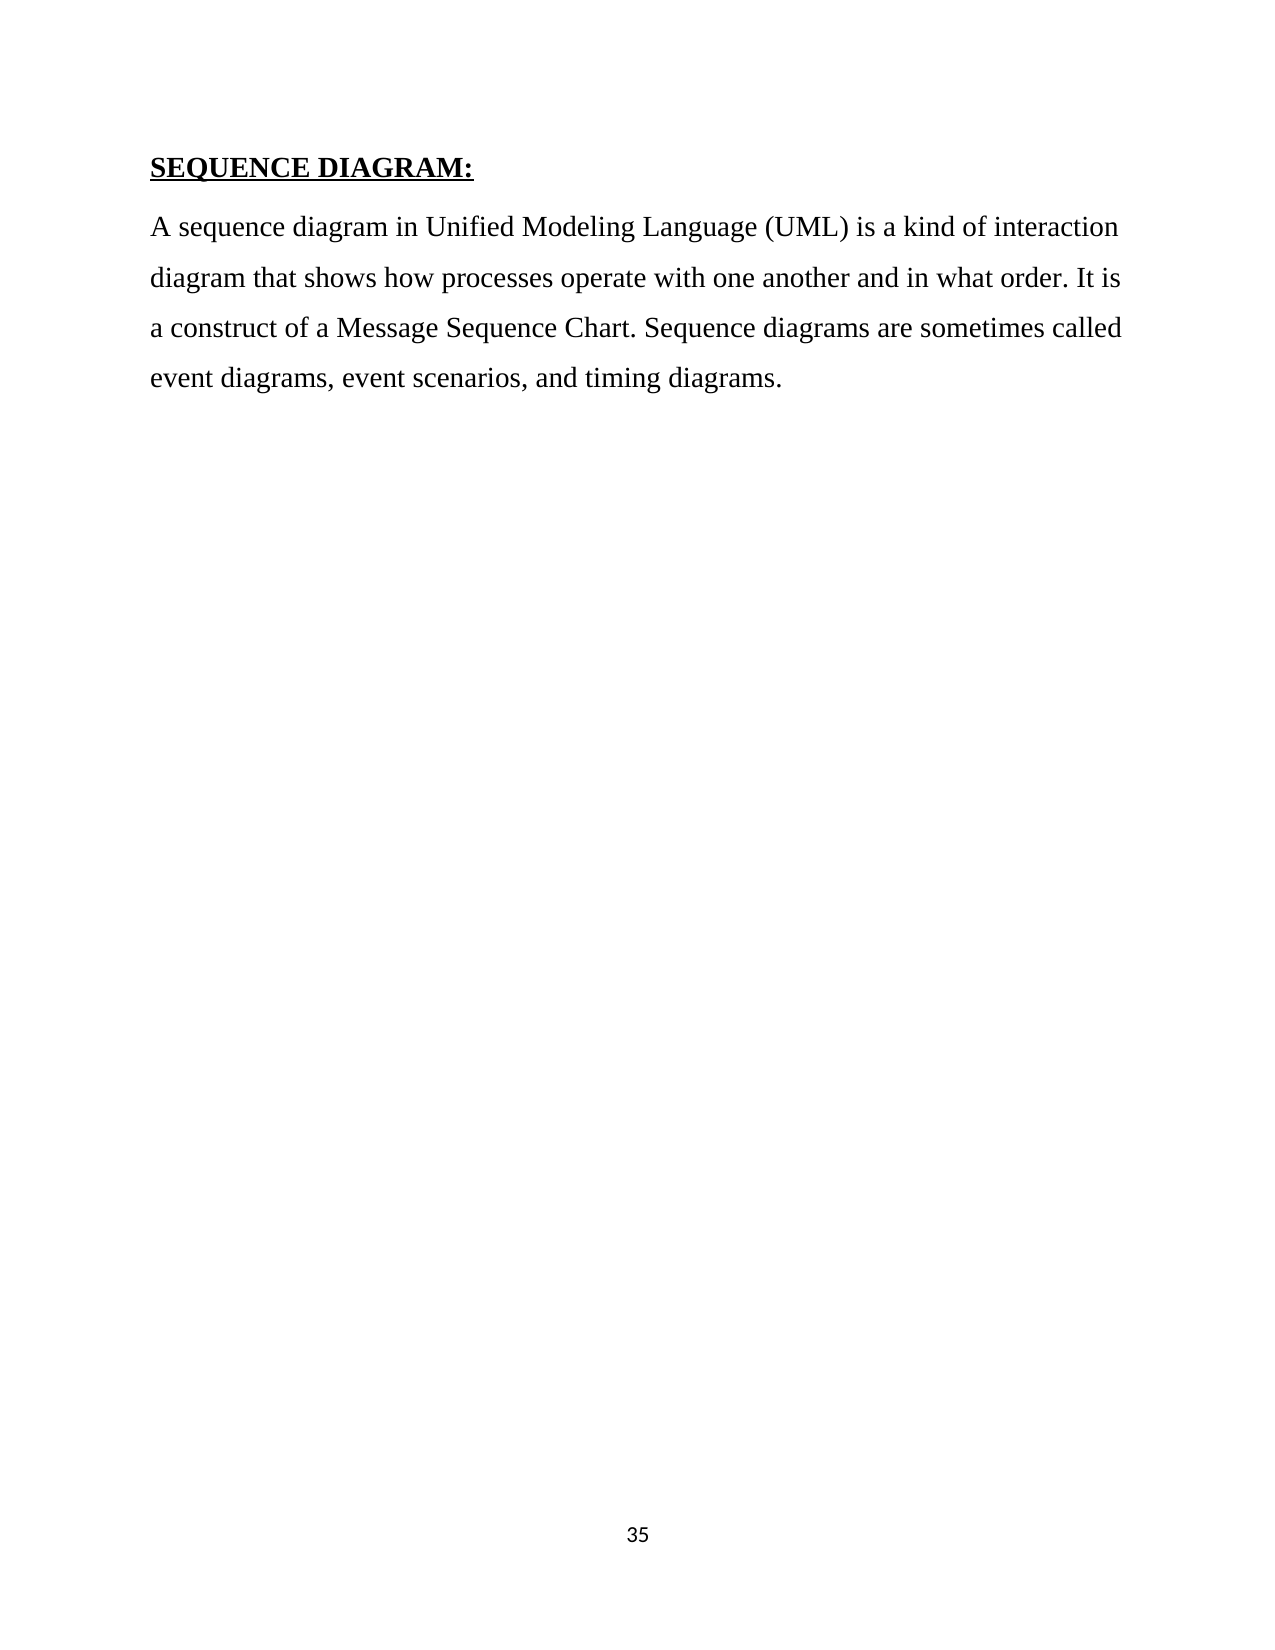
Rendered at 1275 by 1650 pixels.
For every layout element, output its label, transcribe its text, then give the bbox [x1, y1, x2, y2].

text A sequence diagram in Unified Modeling Language (UML) is a kind of interaction diagram that shows how processes operate with one another and in what order. It is a construct of a Message Sequence Chart. Sequence diagrams are sometimes called event diagrams, event scenarios, and timing diagrams. [150, 209, 1125, 394]
text SEQUENCE DIAGRAM: [150, 150, 1125, 183]
